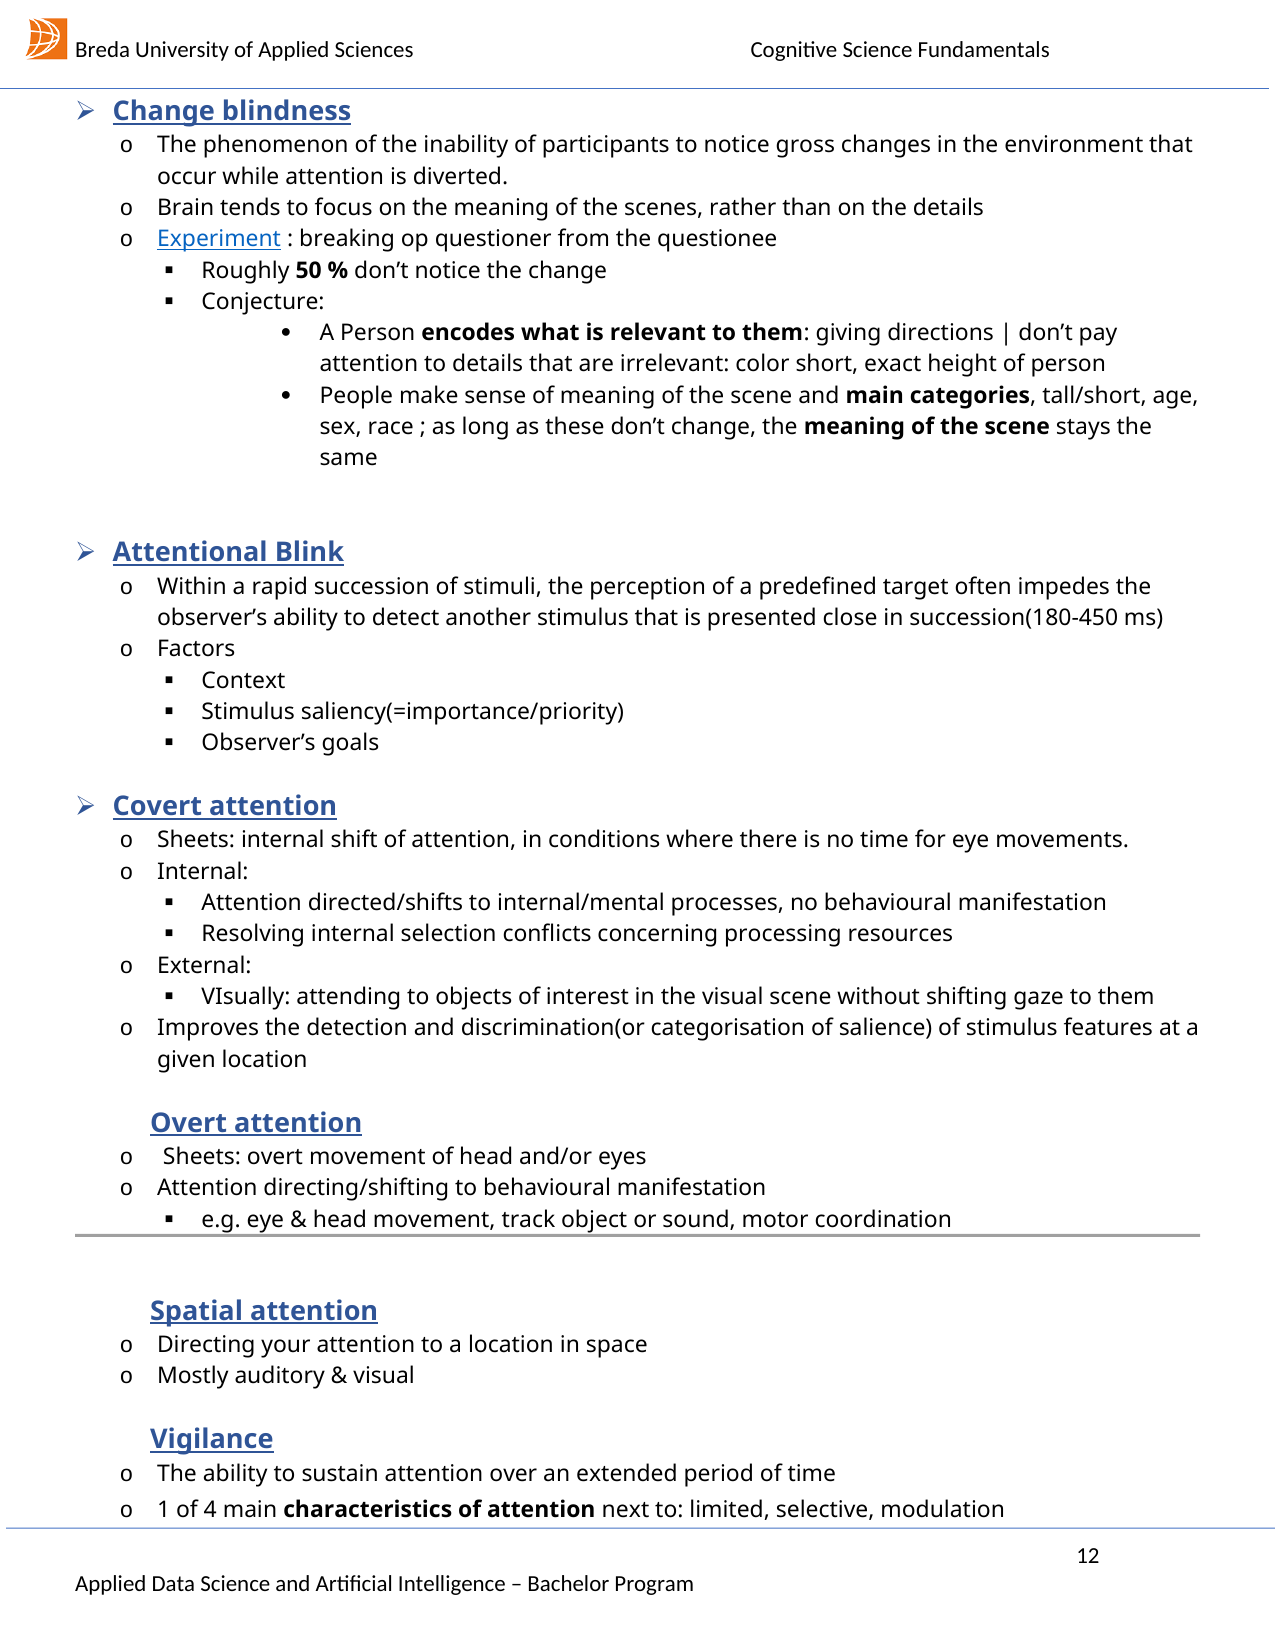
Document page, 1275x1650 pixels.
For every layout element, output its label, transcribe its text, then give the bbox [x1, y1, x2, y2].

list Attention directed/shifts to internal/mental processes, no behavioural manifestation [164, 886, 1200, 917]
list Observer’s goals [164, 726, 1200, 757]
list The phenomenon of the inability of participants to notice gross changes in the environment that occur while attention is diverted. [119, 128, 1200, 191]
subtitle Overt attention [150, 1103, 1200, 1140]
picture [16, 9, 75, 68]
list Within a rapid succession of stimuli, the perception of a predefined target often impedes the observer’s ability to detect another stimulus that is presented close in succession(180-450 ms) [119, 570, 1200, 632]
list Directing your attention to a location in space [119, 1328, 1200, 1359]
list Roughly 50 % don’t notice the change [164, 254, 1200, 285]
list Stimulus saliency(=importance/priority) [164, 695, 1200, 726]
list Attention directing/shifting to behavioural manifestation [119, 1171, 1200, 1203]
list Brain tends to focus on the meaning of the scenes, rather than on the details [119, 191, 1200, 222]
list Improves the detection and discrimination(or categorisation of salience) of stimulus features at a given location [119, 1011, 1200, 1074]
subtitle Spatial attention [150, 1291, 1200, 1328]
list 1 of 4 main characteristics of attention next to: limited, selective, modulation [119, 1493, 1200, 1524]
list VIsually: attending to objects of interest in the visual scene without shifting gaze to them [164, 980, 1200, 1011]
subtitle Attentional Blink [75, 533, 1200, 570]
list Internal: [119, 855, 1200, 886]
list e.g. eye & head movement, track object or sound, motor coordination [164, 1203, 1200, 1233]
list Sheets: overt movement of head and/or eyes [119, 1140, 1200, 1171]
list The ability to sustain attention over an extended period of time [119, 1457, 1200, 1488]
subtitle Change blindness [75, 91, 1200, 128]
list External: [119, 949, 1200, 980]
subtitle Vigilance [150, 1420, 1200, 1457]
list A Person encodes what is relevant to them: giving directions | don’t pay attention to details that are irrelevant: color short, exact height of person [282, 316, 1200, 379]
list Factors [119, 632, 1200, 664]
list Resolving internal selection conflicts concerning processing resources [164, 917, 1200, 949]
list Context [164, 664, 1200, 695]
list Conjecture: [164, 285, 1200, 316]
list People make sense of meaning of the scene and main categories, tall/short, age, sex, race ; as long as these don’t change, the meaning of the scene stays the same [282, 379, 1200, 472]
list Mostly auditory & visual [119, 1359, 1200, 1391]
list Experiment : breaking op questioner from the questionee [119, 222, 1200, 254]
subtitle Covert attention [75, 787, 1200, 823]
list Sheets: internal shift of attention, in conditions where there is no time for eye movements. [119, 823, 1200, 855]
